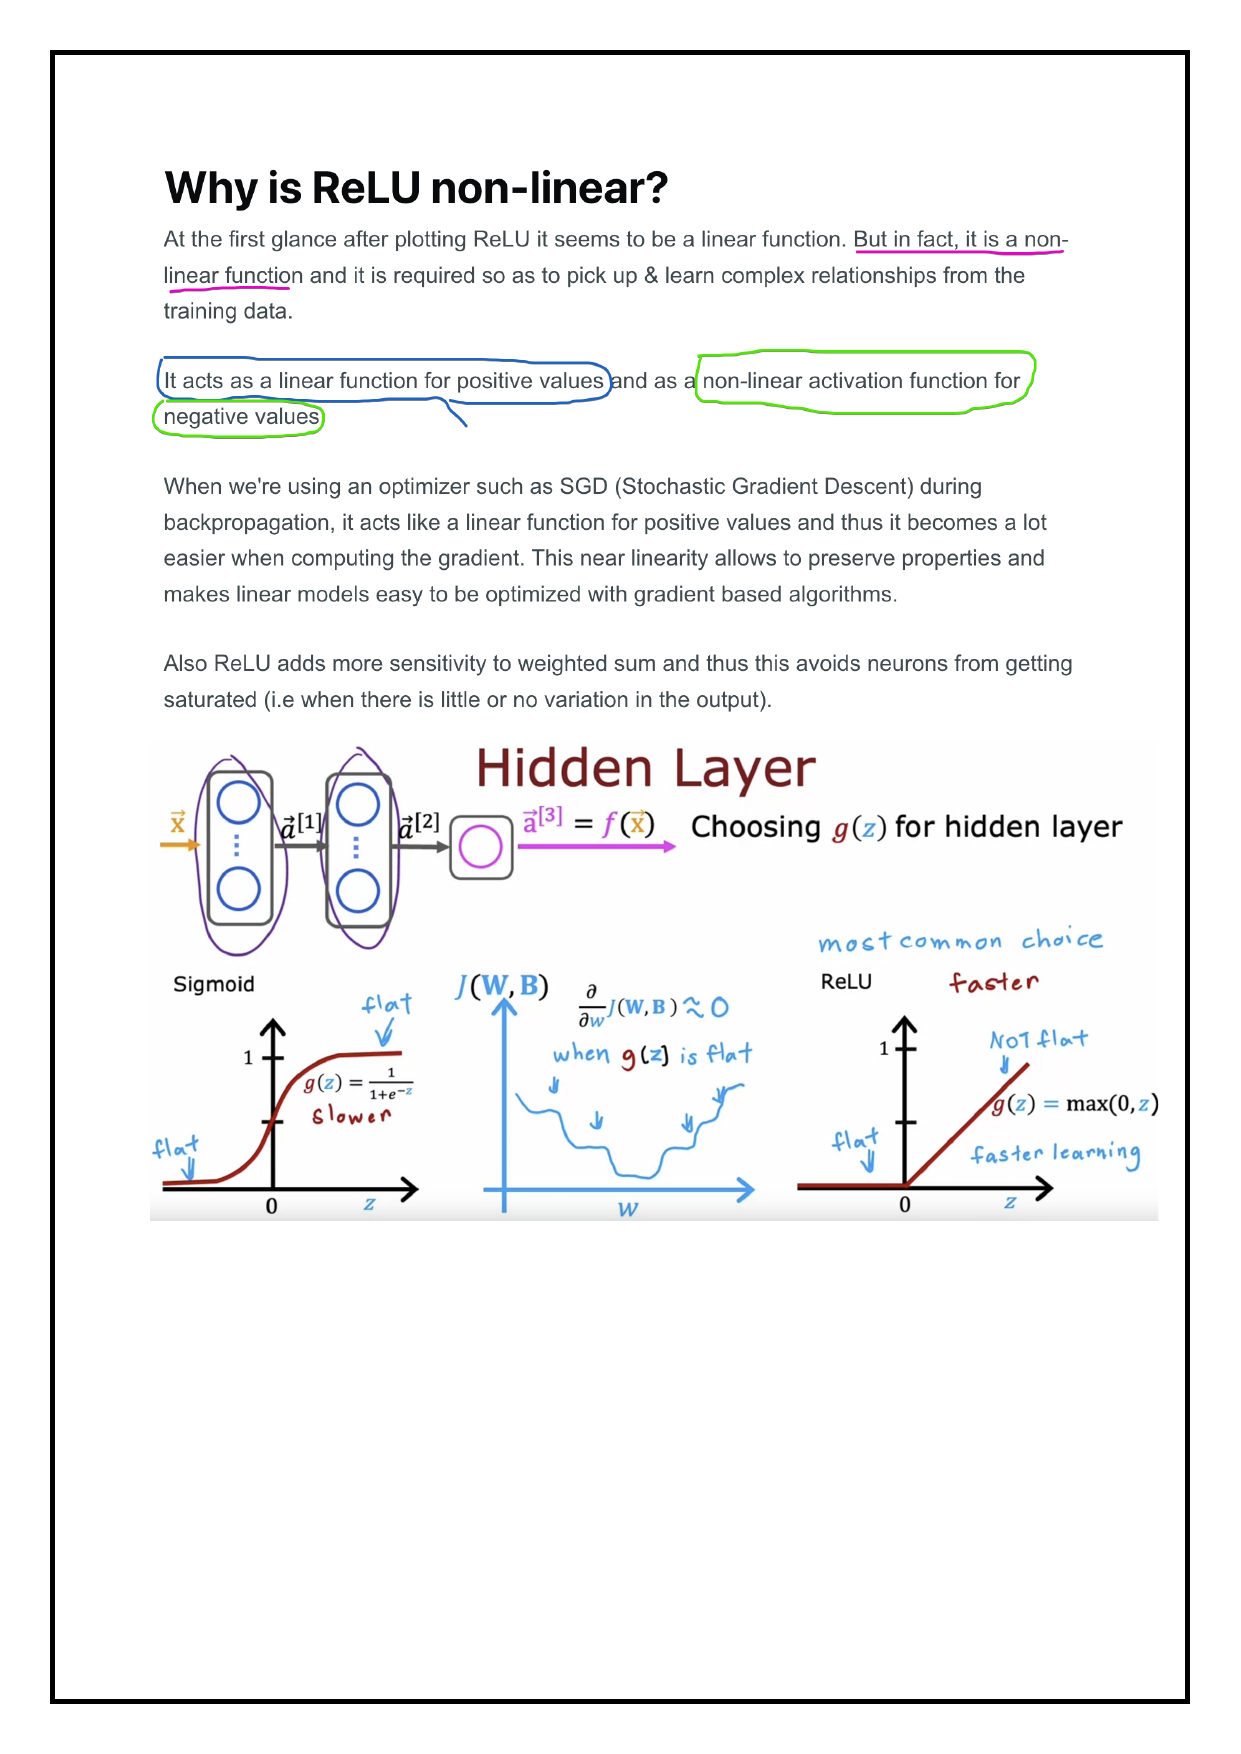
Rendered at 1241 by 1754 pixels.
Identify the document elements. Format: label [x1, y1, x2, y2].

picture [150, 741, 1159, 1221]
picture [150, 150, 1091, 713]
